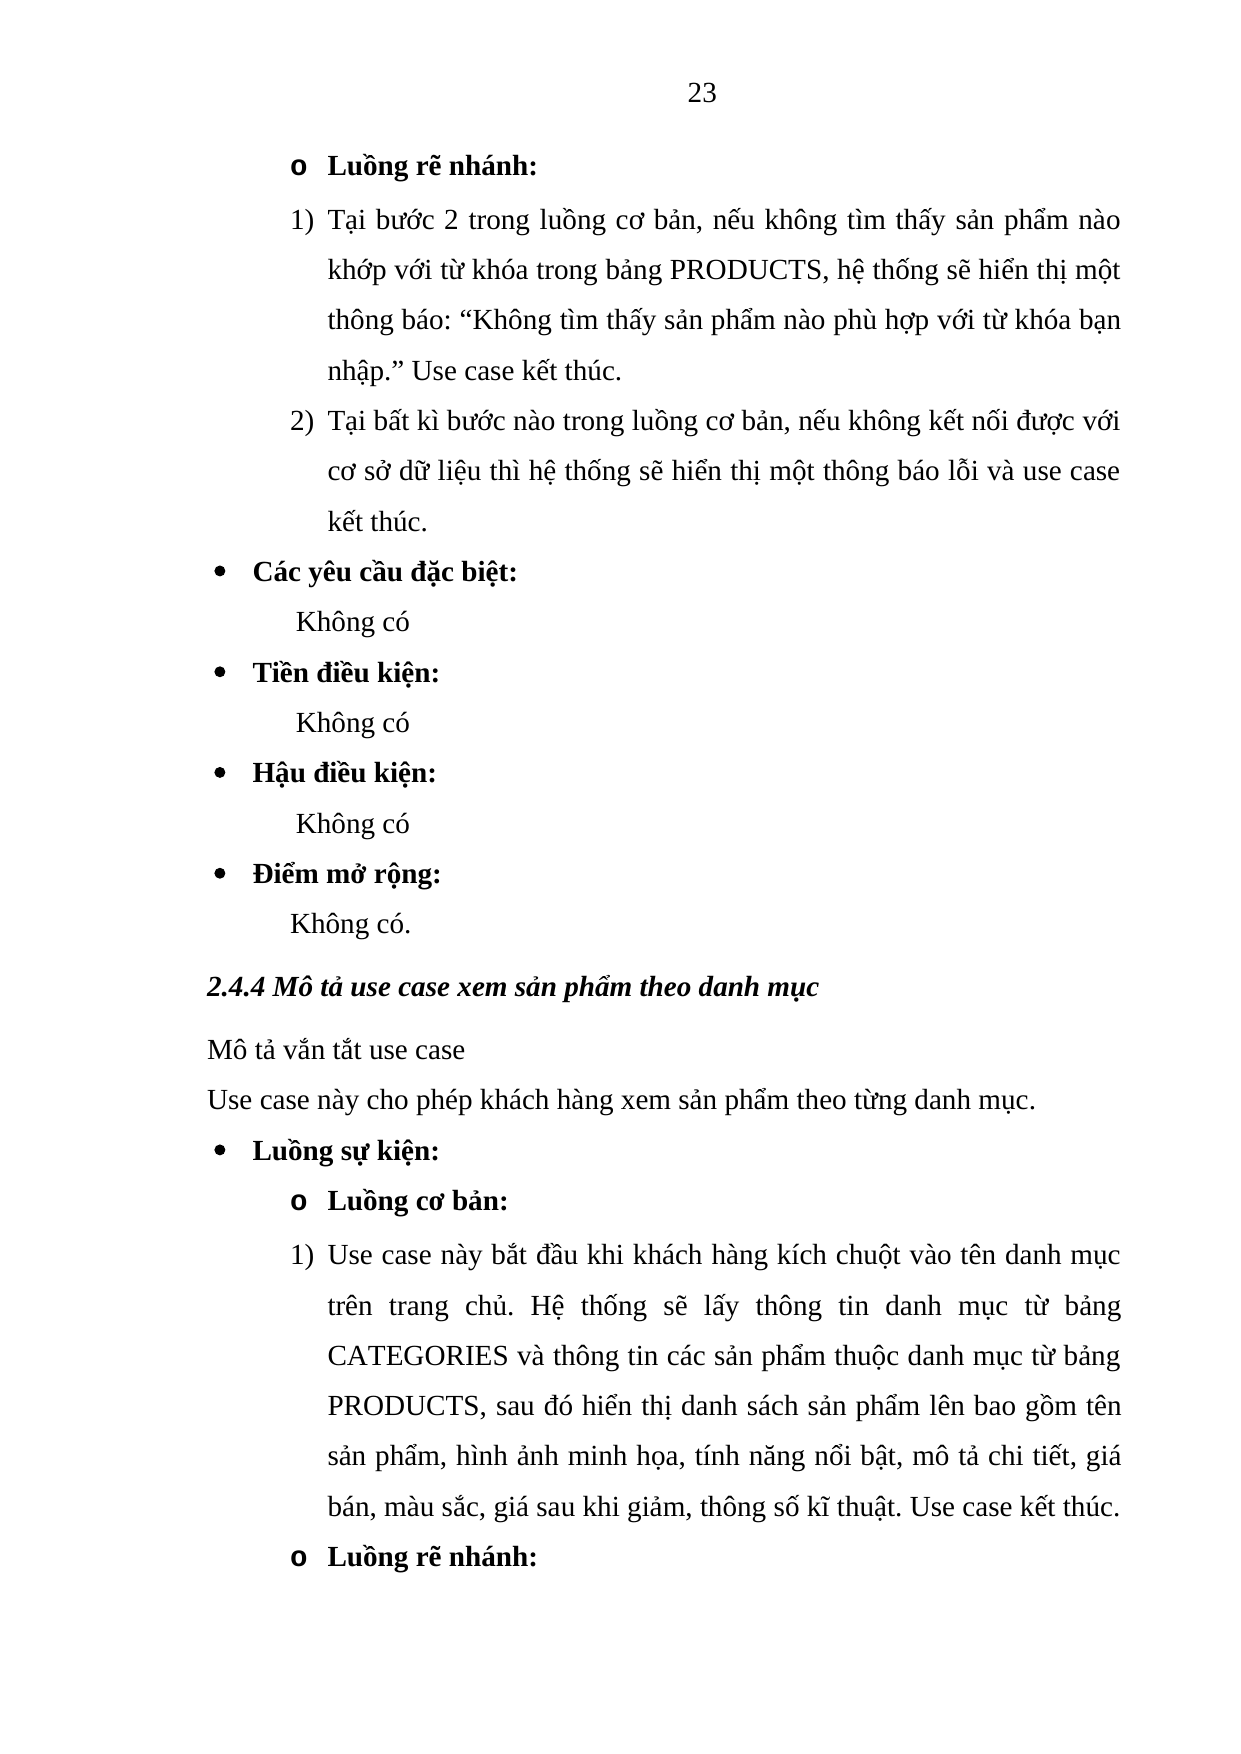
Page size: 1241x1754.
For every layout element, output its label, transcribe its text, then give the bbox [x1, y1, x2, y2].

list Tại bước 2 trong luồng cơ bản, nếu không tìm thấy sản phẩm nào khớp với từ khóa trong bảng PRODUCTS, hệ thống sẽ hiển thị một thông báo: “Không tìm thấy sản phẩm nào phù hợp với từ khóa bạn nhập.” Use case kết thúc. [290, 202, 1122, 386]
text Không có. [290, 907, 1122, 940]
text Không có [282, 705, 1122, 739]
list Luồng cơ bản: [290, 1183, 1122, 1219]
text Không có [282, 806, 1122, 839]
list Tiền điều kiện: [215, 655, 1122, 688]
text Không có [282, 604, 1122, 638]
list Use case này bắt đầu khi khách hàng kích chuột vào tên danh mục trên trang chủ. Hệ thống sẽ lấy thông tin danh mục từ bảng CATEGORIES và thông tin các sản phẩm thuộc danh mục từ bảng PRODUCTS, sau đó hiển thị danh sách sản phẩm lên bao gồm tên sản phẩm, hình ảnh minh họa, tính năng nổi bật, mô tả chi tiết, giá bán, màu sắc, giá sau khi giảm, thông số kĩ thuật. Use case kết thúc. [290, 1237, 1122, 1522]
text Use case này cho phép khách hàng xem sản phẩm theo từng danh mục. [207, 1082, 1122, 1116]
list Hậu điều kiện: [215, 755, 1122, 789]
subtitle Mô tả use case xem sản phẩm theo danh mục [207, 969, 1122, 1003]
list Các yêu cầu đặc biệt: [215, 554, 1122, 588]
list Luồng rẽ nhánh: [290, 1539, 1122, 1575]
text Mô tả vắn tắt use case [207, 1032, 1122, 1066]
list Tại bất kì bước nào trong luồng cơ bản, nếu không kết nối được với cơ sở dữ liệu thì hệ thống sẽ hiển thị một thông báo lỗi và use case kết thúc. [290, 403, 1122, 537]
list Luồng rẽ nhánh: [290, 148, 1122, 184]
list Điểm mở rộng: [215, 856, 1122, 890]
list Luồng sự kiện: [215, 1133, 1122, 1166]
